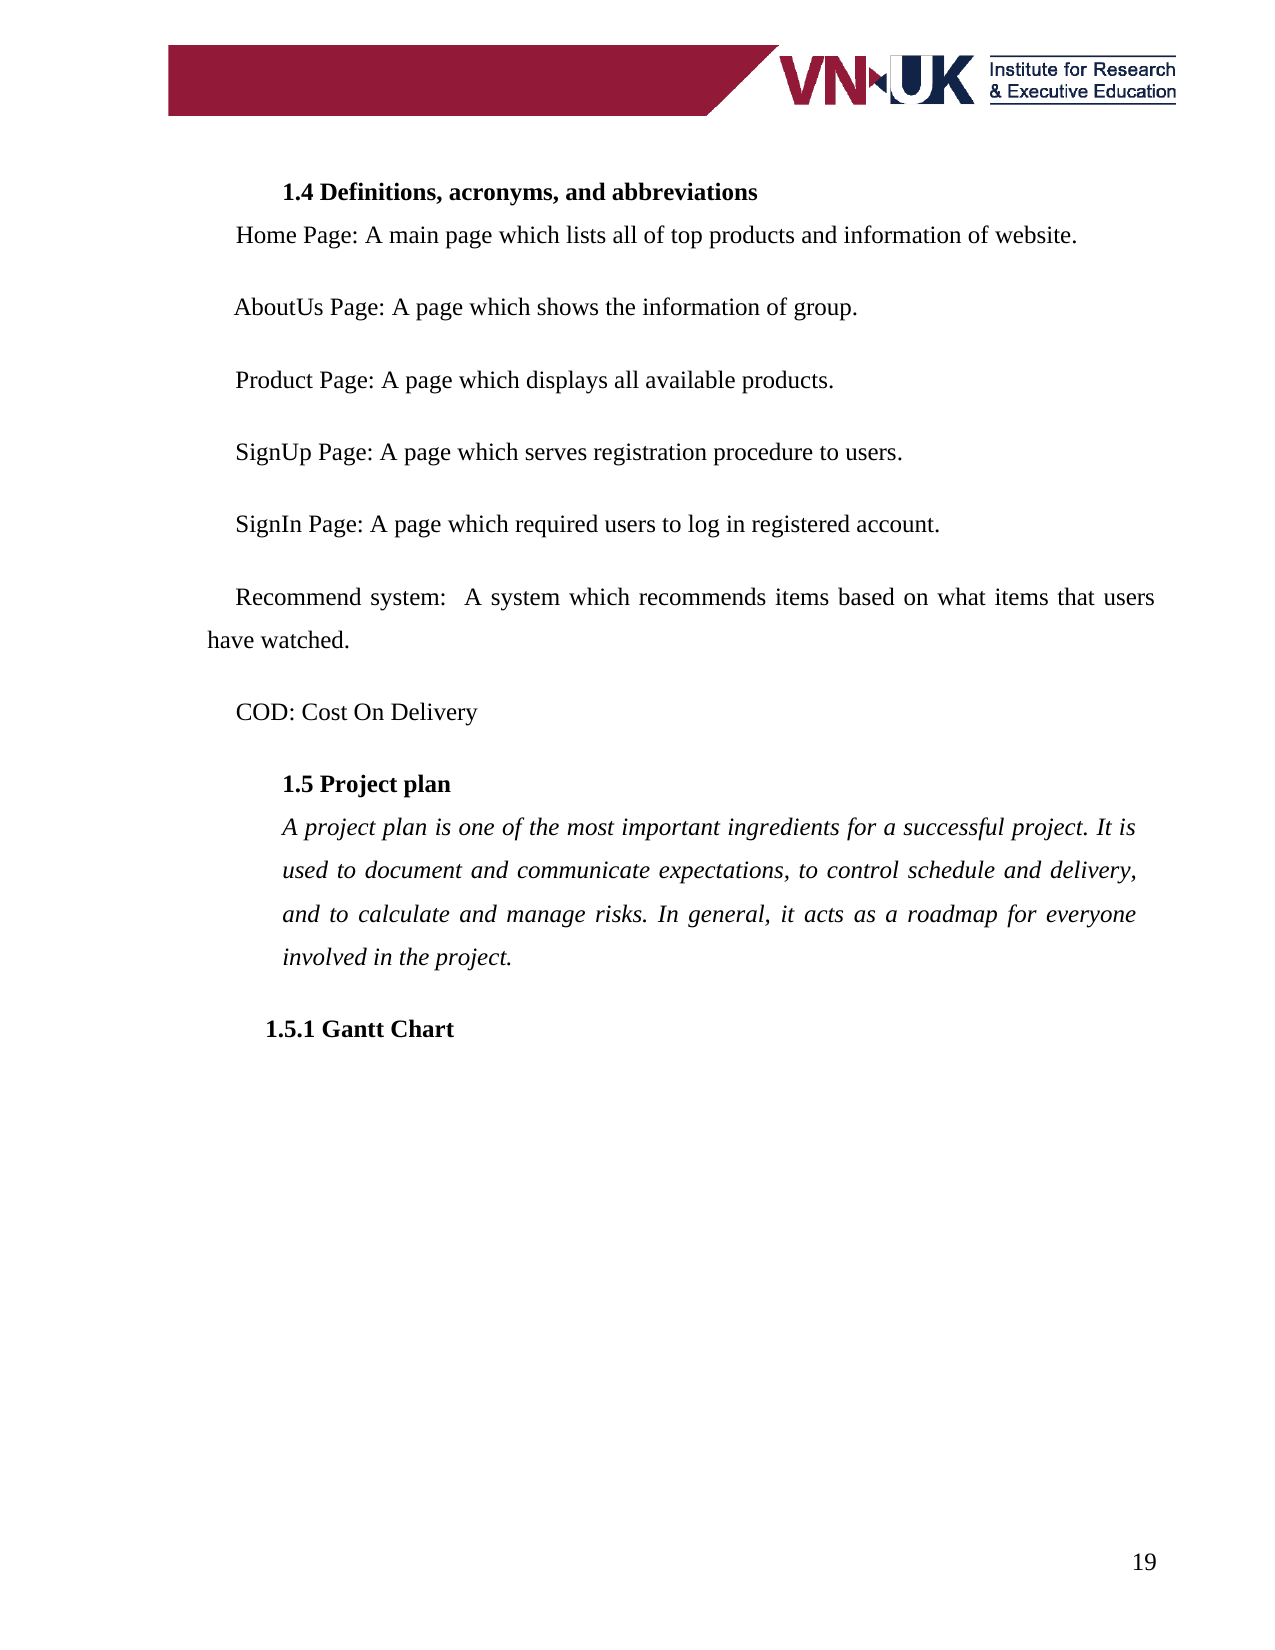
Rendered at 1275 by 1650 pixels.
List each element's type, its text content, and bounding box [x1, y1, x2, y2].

picture [168, 45, 1176, 116]
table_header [179, 813, 1151, 1473]
text COD: Cost On Delivery [207, 697, 1156, 726]
text AboutUs Page: A page which shows the information of group. [207, 292, 1156, 321]
text Home Page: A main page which lists all of top products and information of website. [198, 220, 1156, 249]
text SignIn Page: A page which required users to log in registered account. [214, 509, 1156, 538]
text Product Page: A page which displays all available products. [214, 365, 1156, 393]
subtitle Definitions, acronyms, and abbreviations [282, 177, 1156, 206]
text SignUp Page: A page which serves registration procedure to users. [214, 437, 1156, 466]
text Recommend system: A system which recommends items based on what items that users have watched. [207, 582, 1156, 653]
subtitle Project plan [282, 769, 1156, 798]
